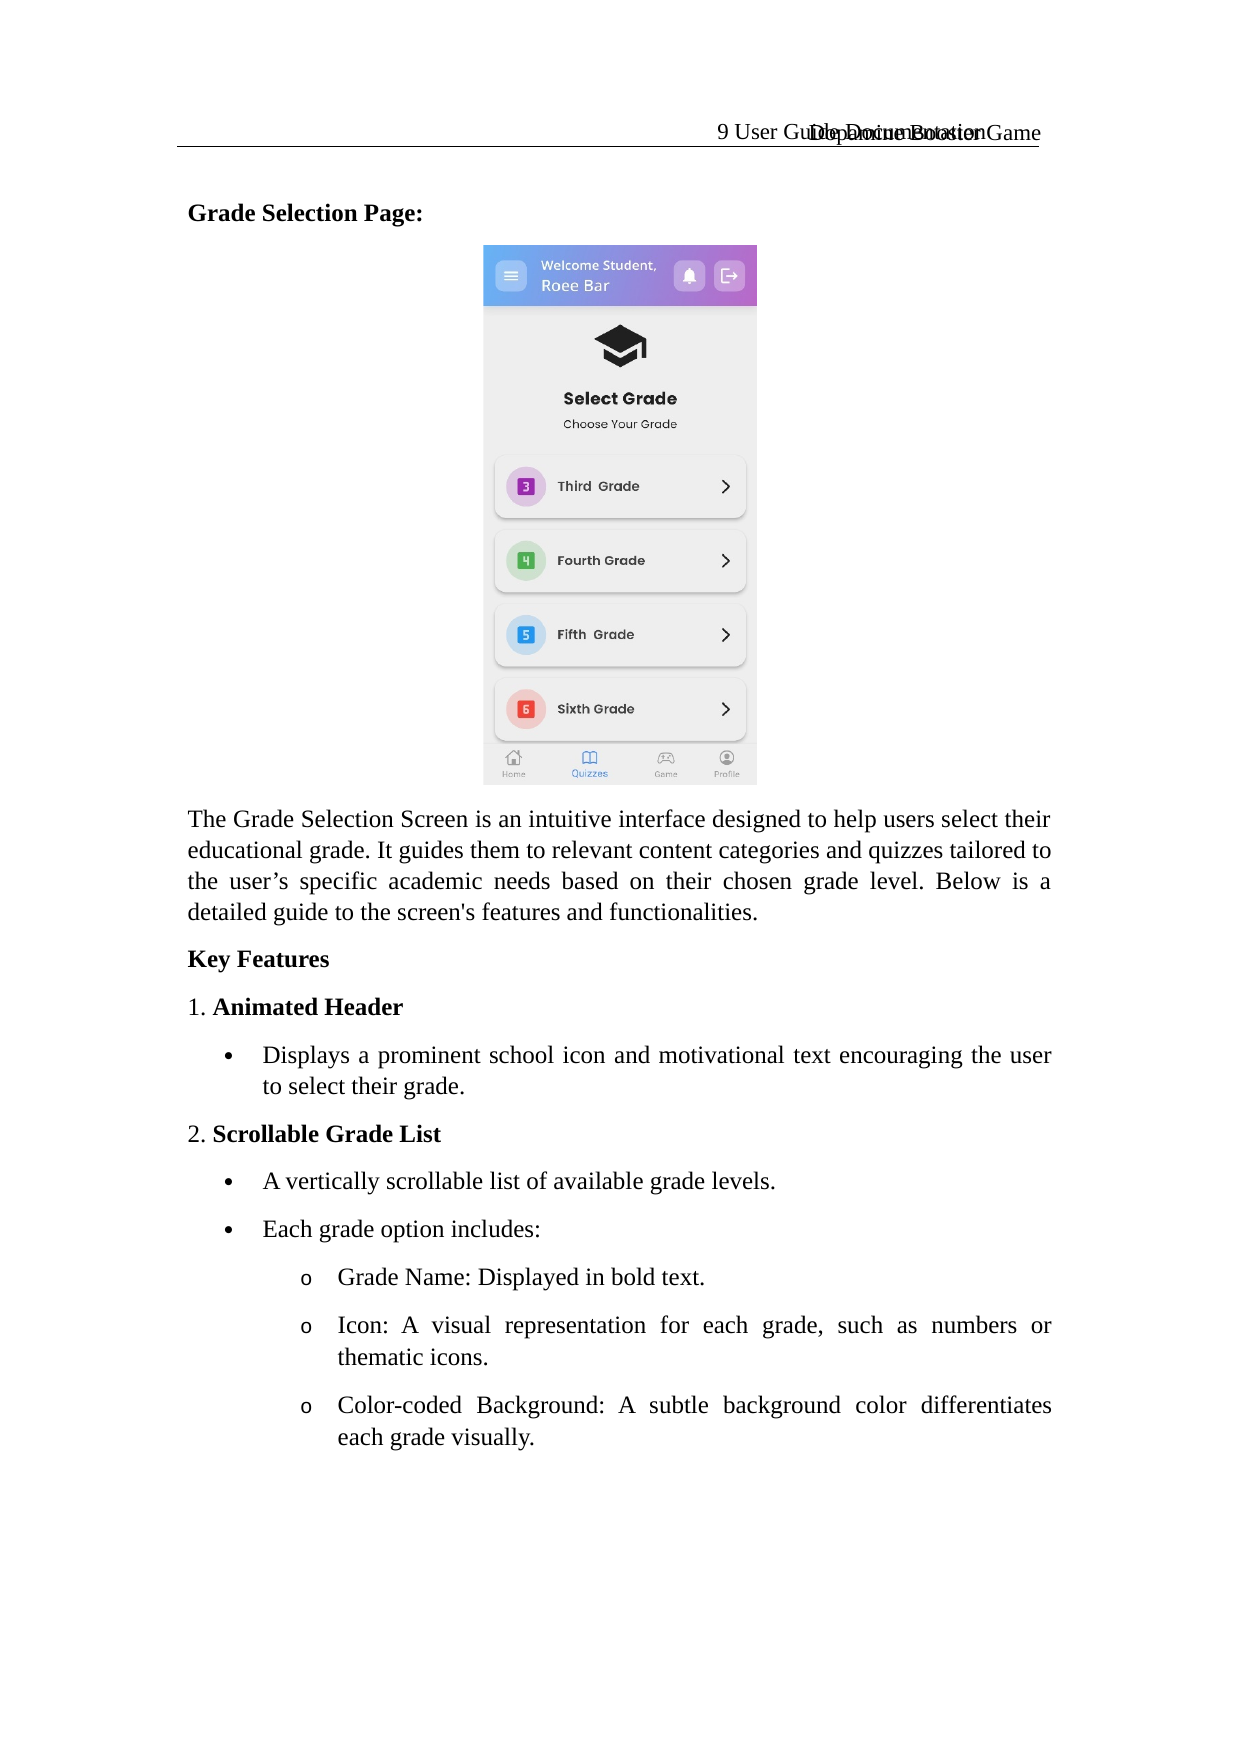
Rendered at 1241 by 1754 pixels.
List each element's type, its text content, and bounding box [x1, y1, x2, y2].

list Grade Name: Displayed in bold text. [300, 1262, 1053, 1291]
list Each grade option includes: [225, 1214, 1053, 1243]
text Grade Selection Page: [187, 198, 1053, 226]
list A vertically scrollable list of available grade levels. [225, 1166, 1053, 1195]
text 2. Scrollable Grade List [187, 1119, 1053, 1147]
list Icon: A visual representation for each grade, such as numbers or thematic icons. [300, 1310, 1053, 1371]
text 1. Animated Header [187, 992, 1053, 1021]
text The Grade Selection Screen is an intuitive interface designed to help users select their educational grade. It guides them to relevant content categories and quizzes tailored to the user’s specific academic needs based on their chosen grade level. Below is a detailed guide to the screen's features and functionalities. [187, 804, 1053, 926]
list Color-coded Background: A subtle background color differentiates each grade visually. [300, 1390, 1053, 1451]
text Key Features [187, 944, 1053, 973]
list Displays a prominent school icon and motivational text encouraging the user to select their grade. [225, 1040, 1053, 1100]
picture [483, 245, 757, 785]
